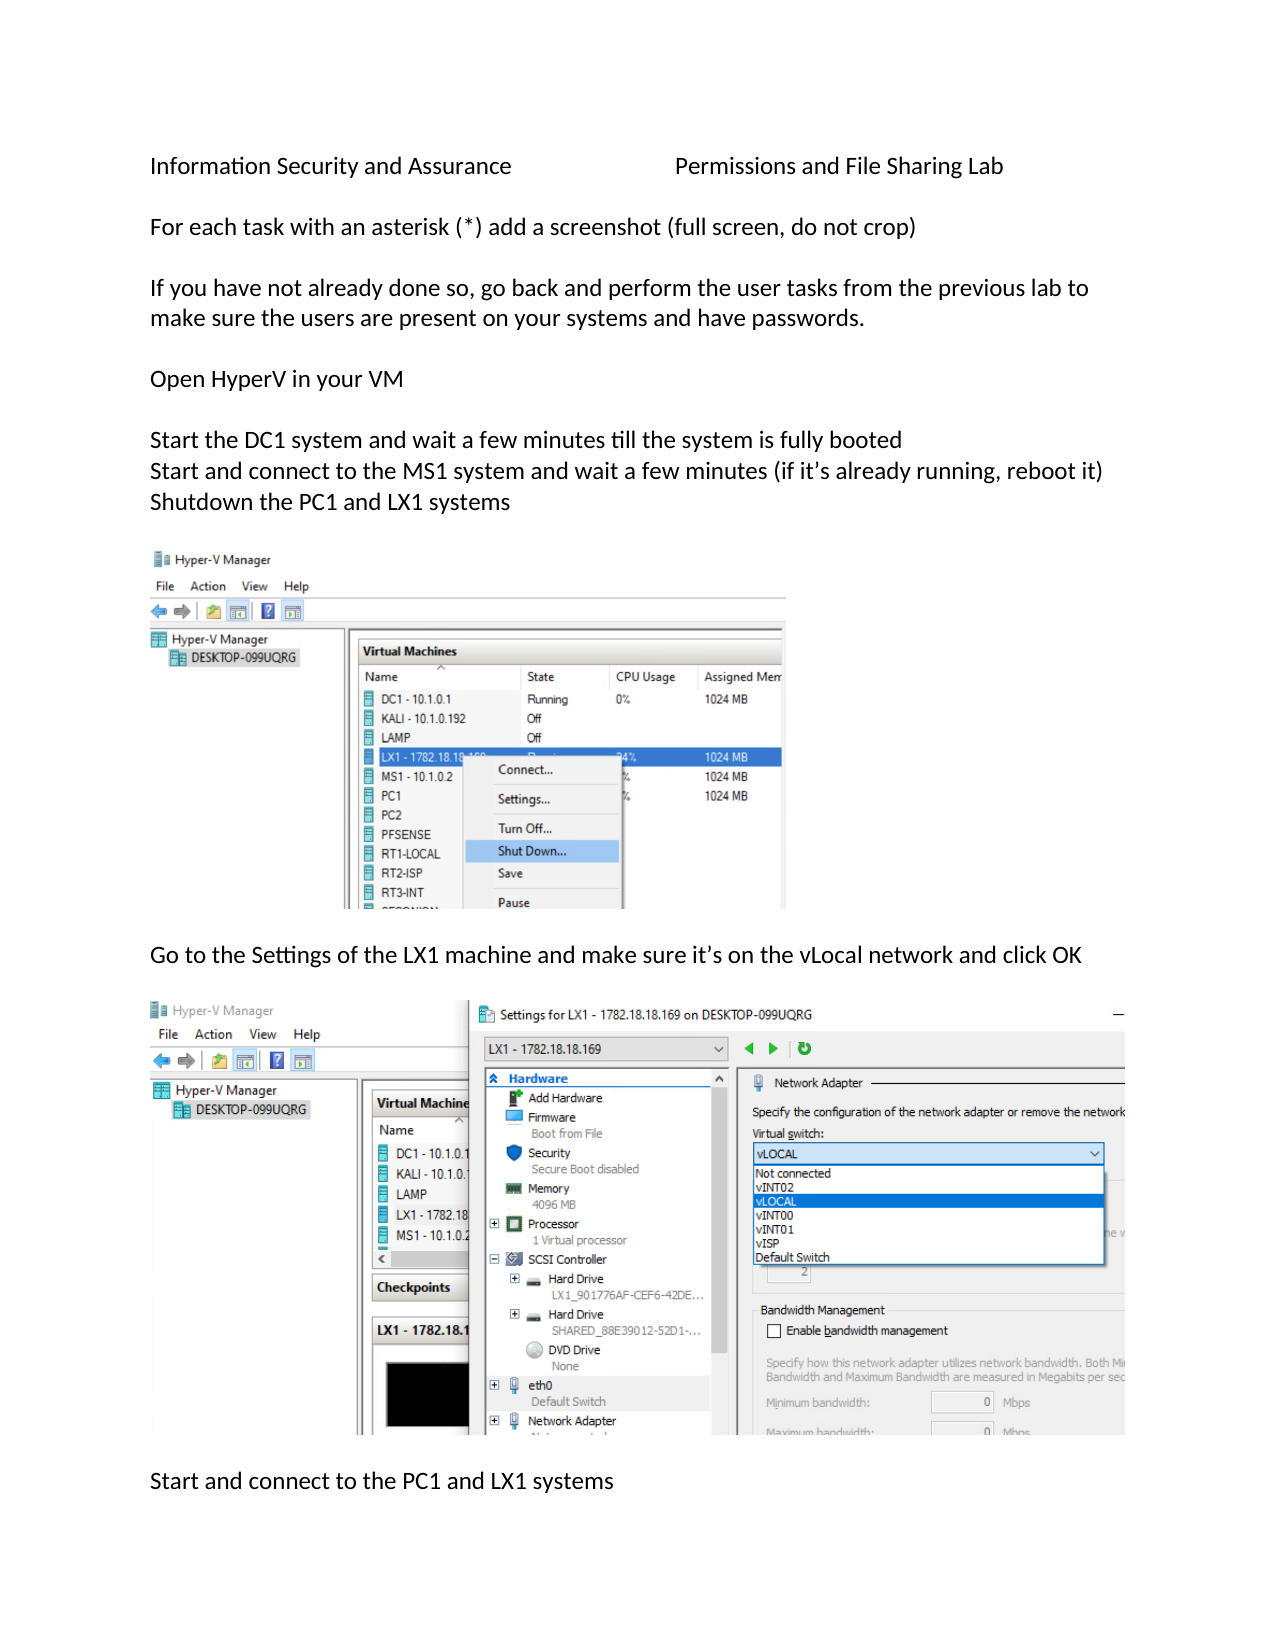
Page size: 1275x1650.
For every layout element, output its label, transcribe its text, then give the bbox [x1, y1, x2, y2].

text For each task with an asterisk (*) add a screenshot (full screen, do not crop) [150, 211, 1125, 242]
text Open HyperV in your VM [150, 364, 1125, 394]
text If you have not already done so, go back and perform the user tasks from the previous lab to make sure the users are present on your systems and have passwords. [150, 272, 1125, 333]
text Start the DC1 system and wait a few minutes till the system is fully booted [150, 425, 1125, 455]
picture [150, 546, 786, 909]
text Shutdown the PC1 and LX1 systems [150, 486, 1125, 516]
text Start and connect to the MS1 system and wait a few minutes (if it’s already running, reboot it) [150, 455, 1125, 486]
text Go to the Settings of the LX1 machine and make sure it’s on the vLocal network and click OK [150, 939, 1125, 969]
picture [150, 1000, 1125, 1435]
text Information Security and Assurance Permissions and File Sharing Lab [150, 150, 1125, 181]
text Start and connect to the PC1 and LX1 systems [150, 1466, 1125, 1496]
